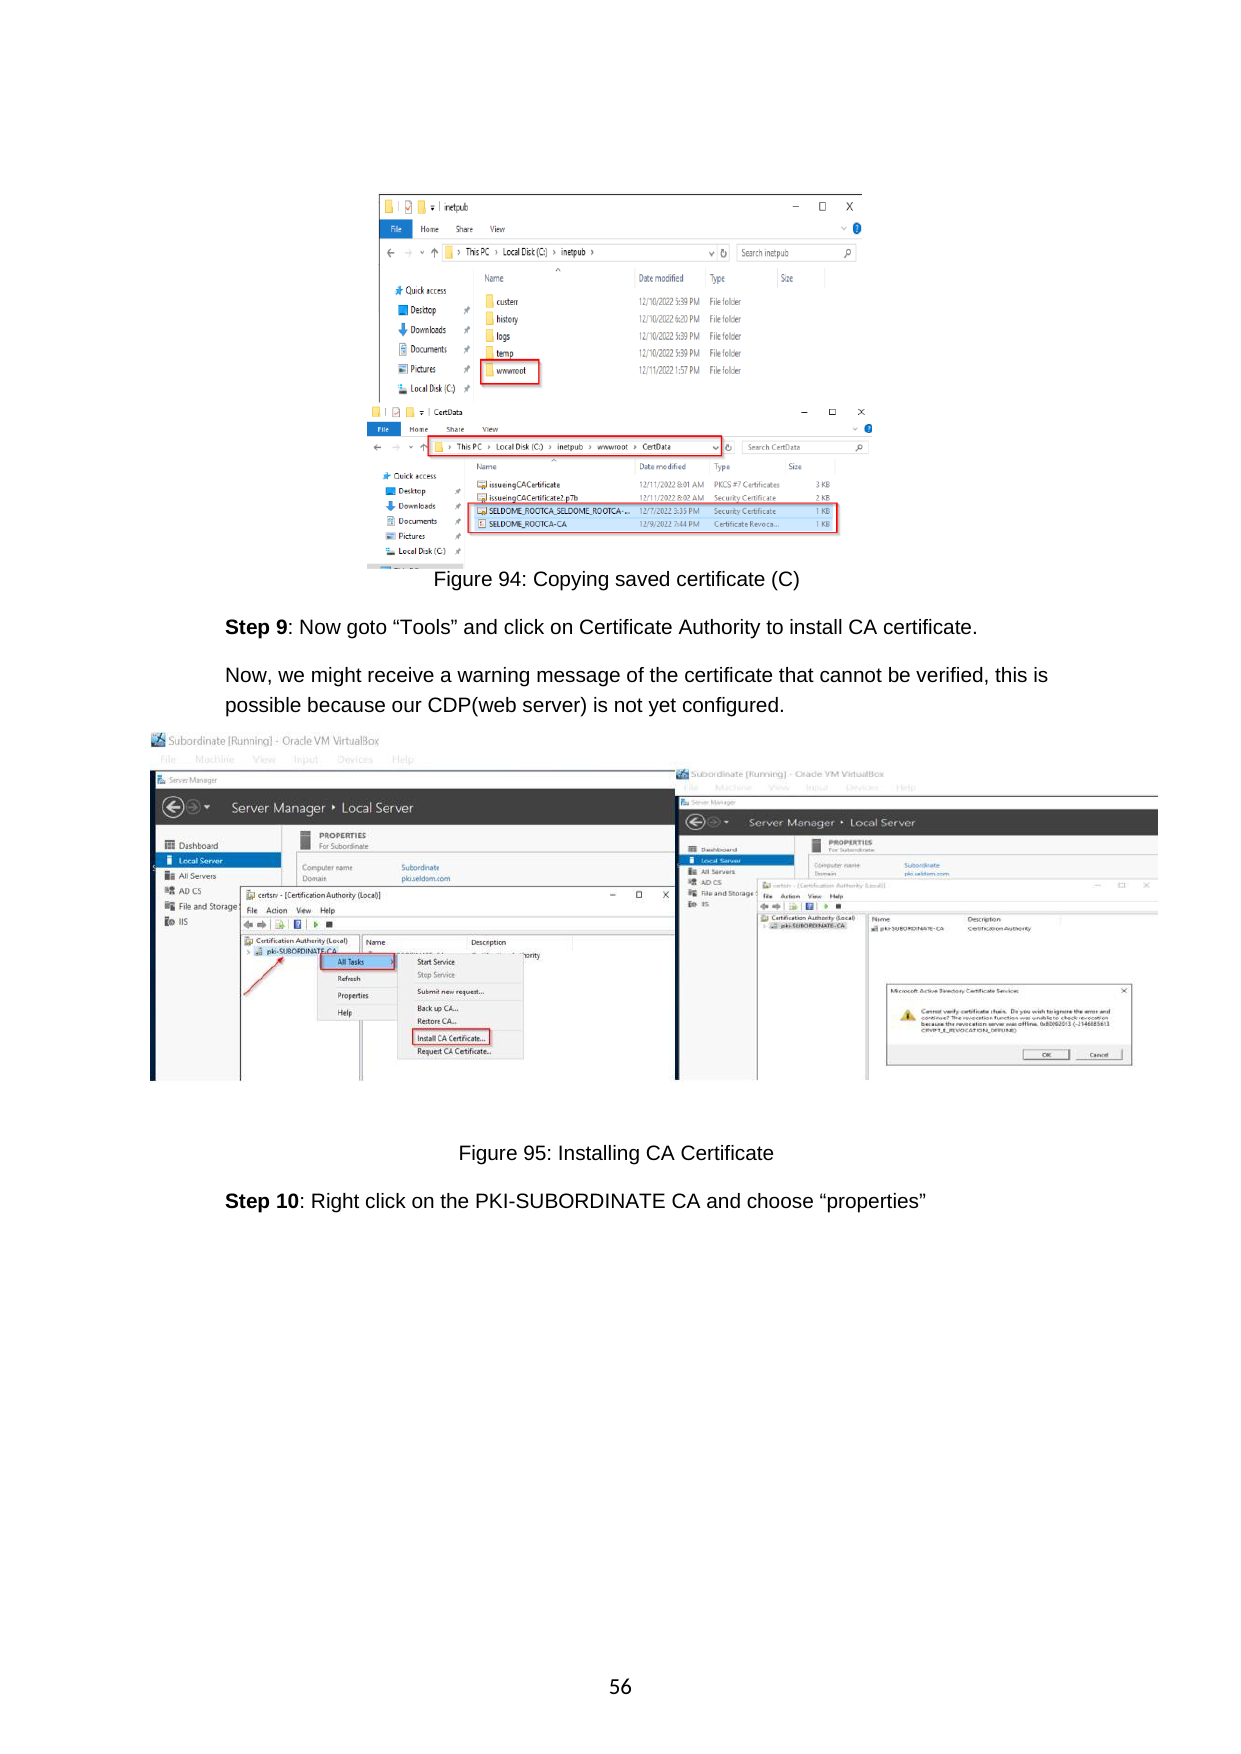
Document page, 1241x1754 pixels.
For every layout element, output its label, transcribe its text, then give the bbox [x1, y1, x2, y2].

picture [367, 192, 872, 569]
text Step 9: Now goto “Tools” and click on Certificate Authority to install CA certificate. [225, 614, 1090, 638]
text Figure 95: Installing CA Certificate [458, 1141, 1090, 1165]
text Figure 94: Copying saved certificate (C) [433, 566, 1090, 590]
text Step 10: Right click on the PKI-SUBORDINATE CA and choose “properties” [225, 1189, 1090, 1213]
text 56 [150, 1672, 1090, 1700]
picture [150, 732, 1167, 1084]
text Now, we might receive a warning message of the certificate that cannot be verified, this is possible because our CDP(web server) is not yet configured. [225, 662, 1090, 717]
